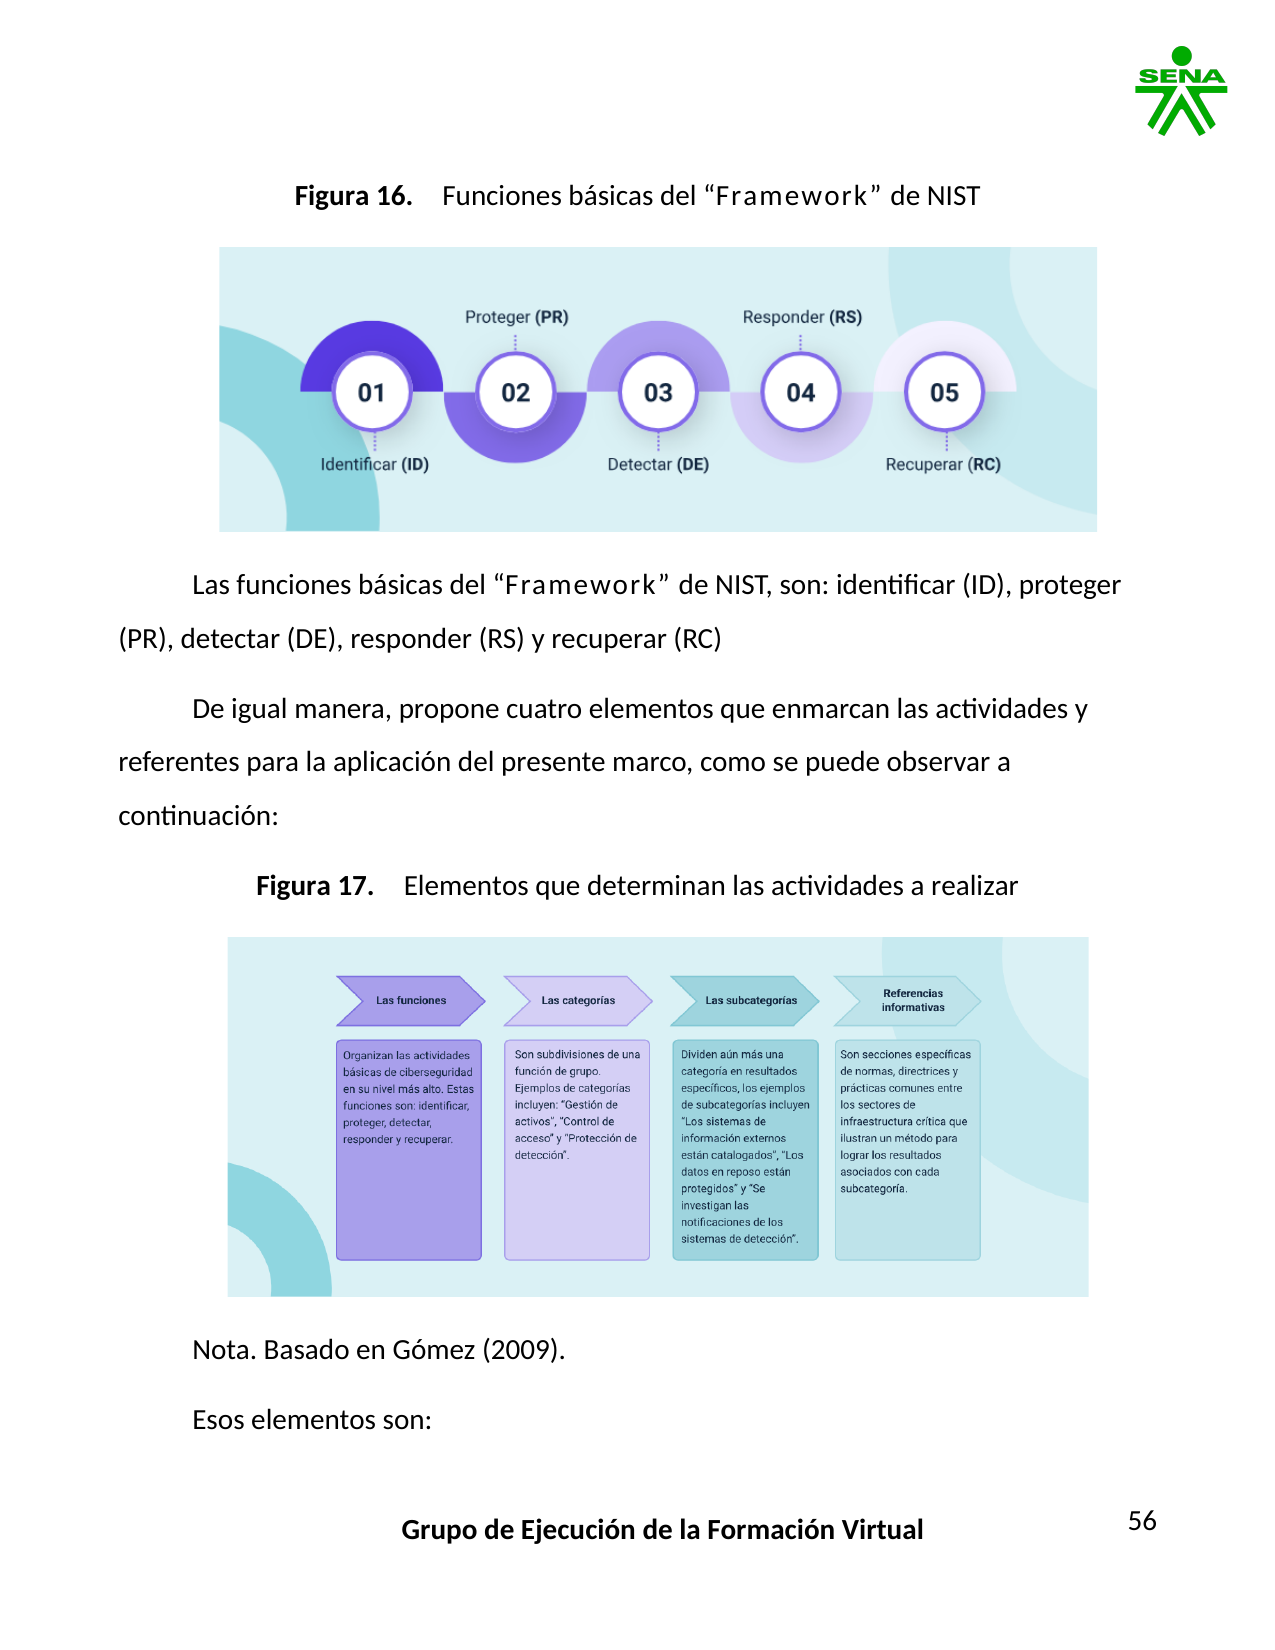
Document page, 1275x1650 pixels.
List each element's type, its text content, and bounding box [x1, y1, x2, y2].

text Funciones básicas del “Framework” de NIST [118, 177, 1157, 213]
picture [1135, 46, 1228, 136]
text Nota. Basado en Gómez (2009). [118, 1331, 1157, 1367]
text Elementos que determinan las actividades a realizar [118, 867, 1157, 903]
text De igual manera, propone cuatro elementos que enmarcan las actividades y referentes para la aplicación del presente marco, como se puede observar a continuación: [118, 690, 1157, 832]
text Esos elementos son: [118, 1401, 1157, 1437]
picture [219, 247, 1098, 532]
text Las funciones básicas del “Framework” de NIST, son: identificar (ID), proteger (PR), detectar (DE), responder (RS) y recuperar (RC) [118, 566, 1157, 656]
picture [227, 937, 1089, 1297]
